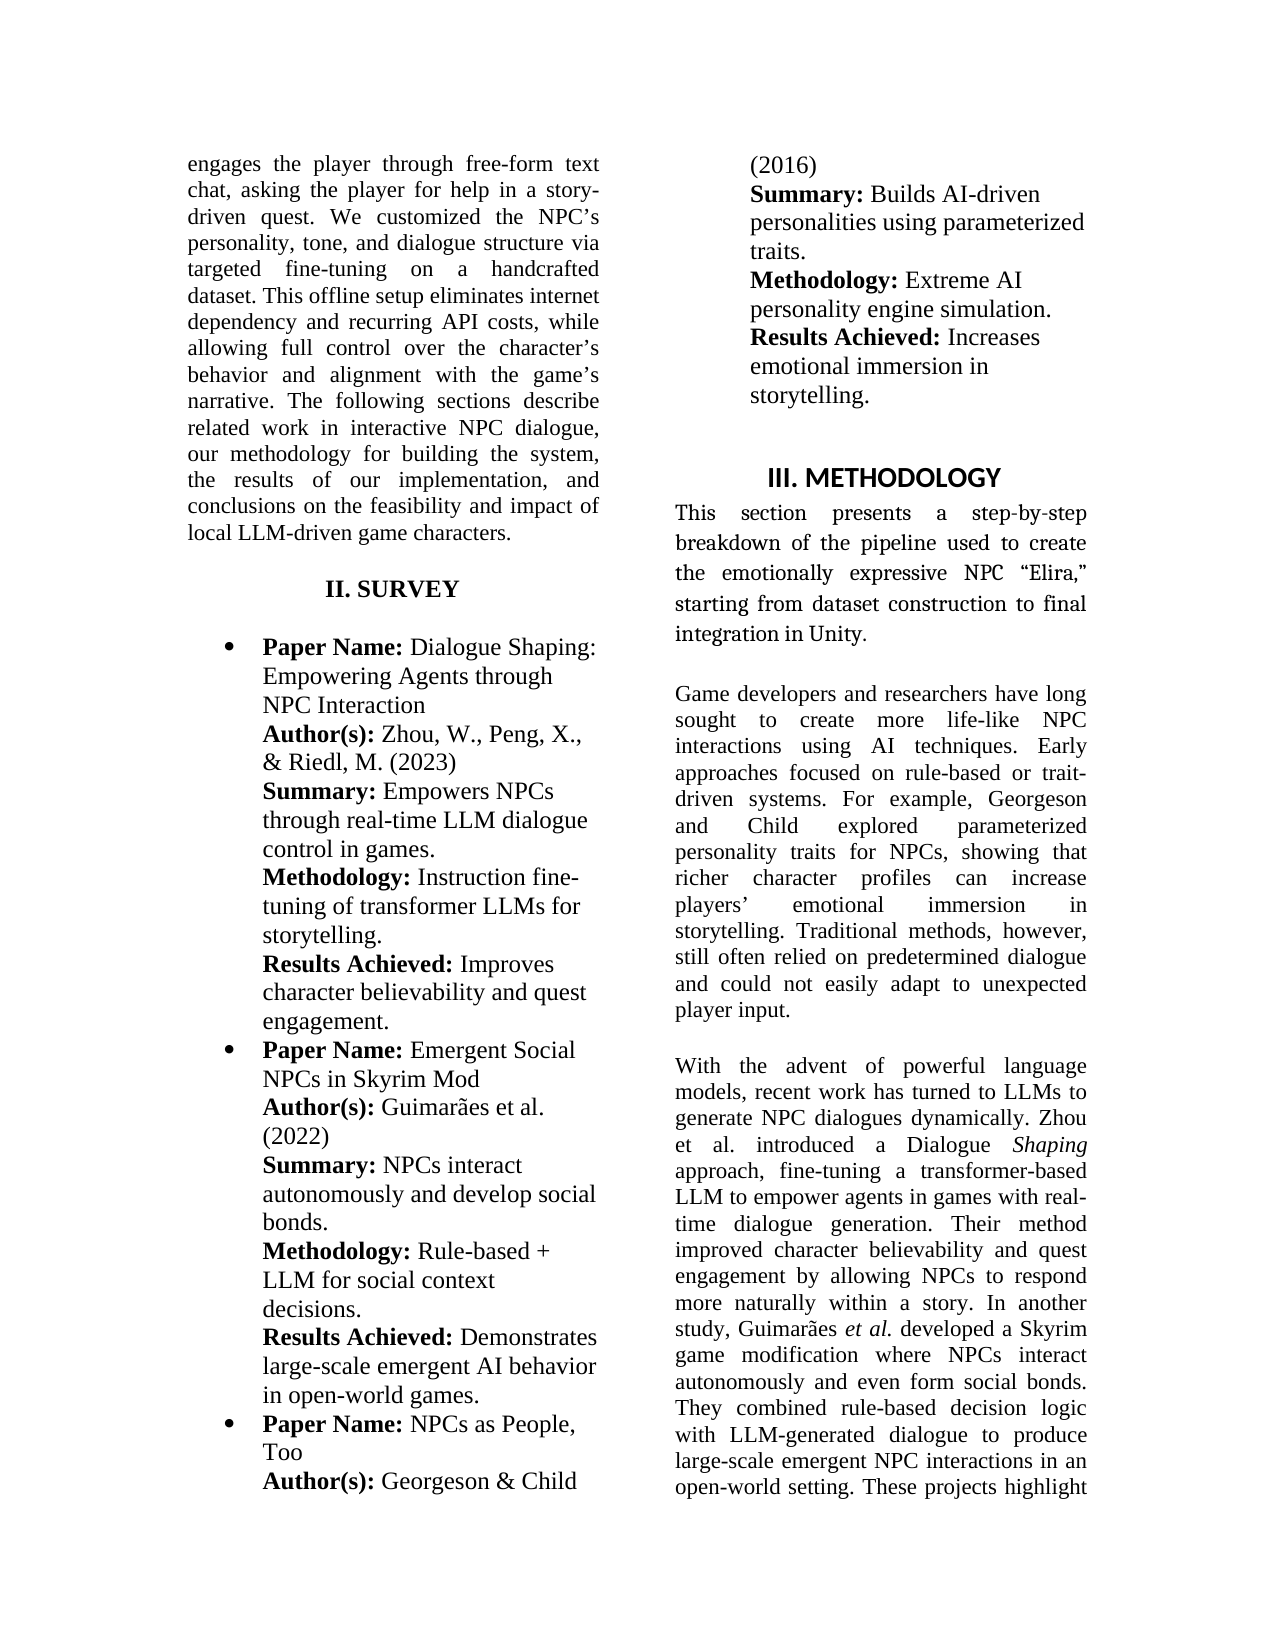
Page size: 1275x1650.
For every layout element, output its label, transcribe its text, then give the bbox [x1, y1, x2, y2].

list Paper Name: NPCs as People, Too Author(s): Georgeson & Child (2016) Summary: Builds AI-driven personalities using parameterized traits. Methodology: Extreme AI personality engine simulation. Results Achieved: Increases emotional immersion in storytelling. [712, 150, 1087, 495]
list Paper Name: Emergent Social NPCs in Skyrim Mod Author(s): Guimarães et al. (2022) Summary: NPCs interact autonomously and develop social bonds. Methodology: Rule-based + LLM for social context decisions. Results Achieved: Demonstrates large-scale emergent AI behavior in open-world games. [225, 1064, 600, 1438]
text II. SURVEY [187, 574, 600, 603]
text This section presents a step-by-step breakdown of the pipeline used to create the emotionally expressive NPC “Elira,” starting from dataset construction to final integration in Unity. [675, 586, 1087, 733]
text Game developers and researchers have long sought to create more life-like NPC interactions using AI techniques. Early approaches focused on rule-based or trait-driven systems. For example, Georgeson and Child explored parameterized personality traits for NPCs, showing that richer character profiles can increase players’ emotional immersion in storytelling. Traditional methods, however, still often relied on predetermined dialogue and could not easily adapt to unexpected player input. [675, 766, 1087, 1109]
list Paper Name: Dialogue Shaping: Empowering Agents through NPC Interaction Author(s): Zhou, W., Peng, X., & Riedl, M. (2023) Summary: Empowers NPCs through real-time LLM dialogue control in games. Methodology: Instruction fine-tuning of transformer LLMs for storytelling. Results Achieved: Improves character believability and quest engagement. [225, 632, 600, 1035]
subtitle III. METHODOLOGY [675, 545, 1087, 581]
